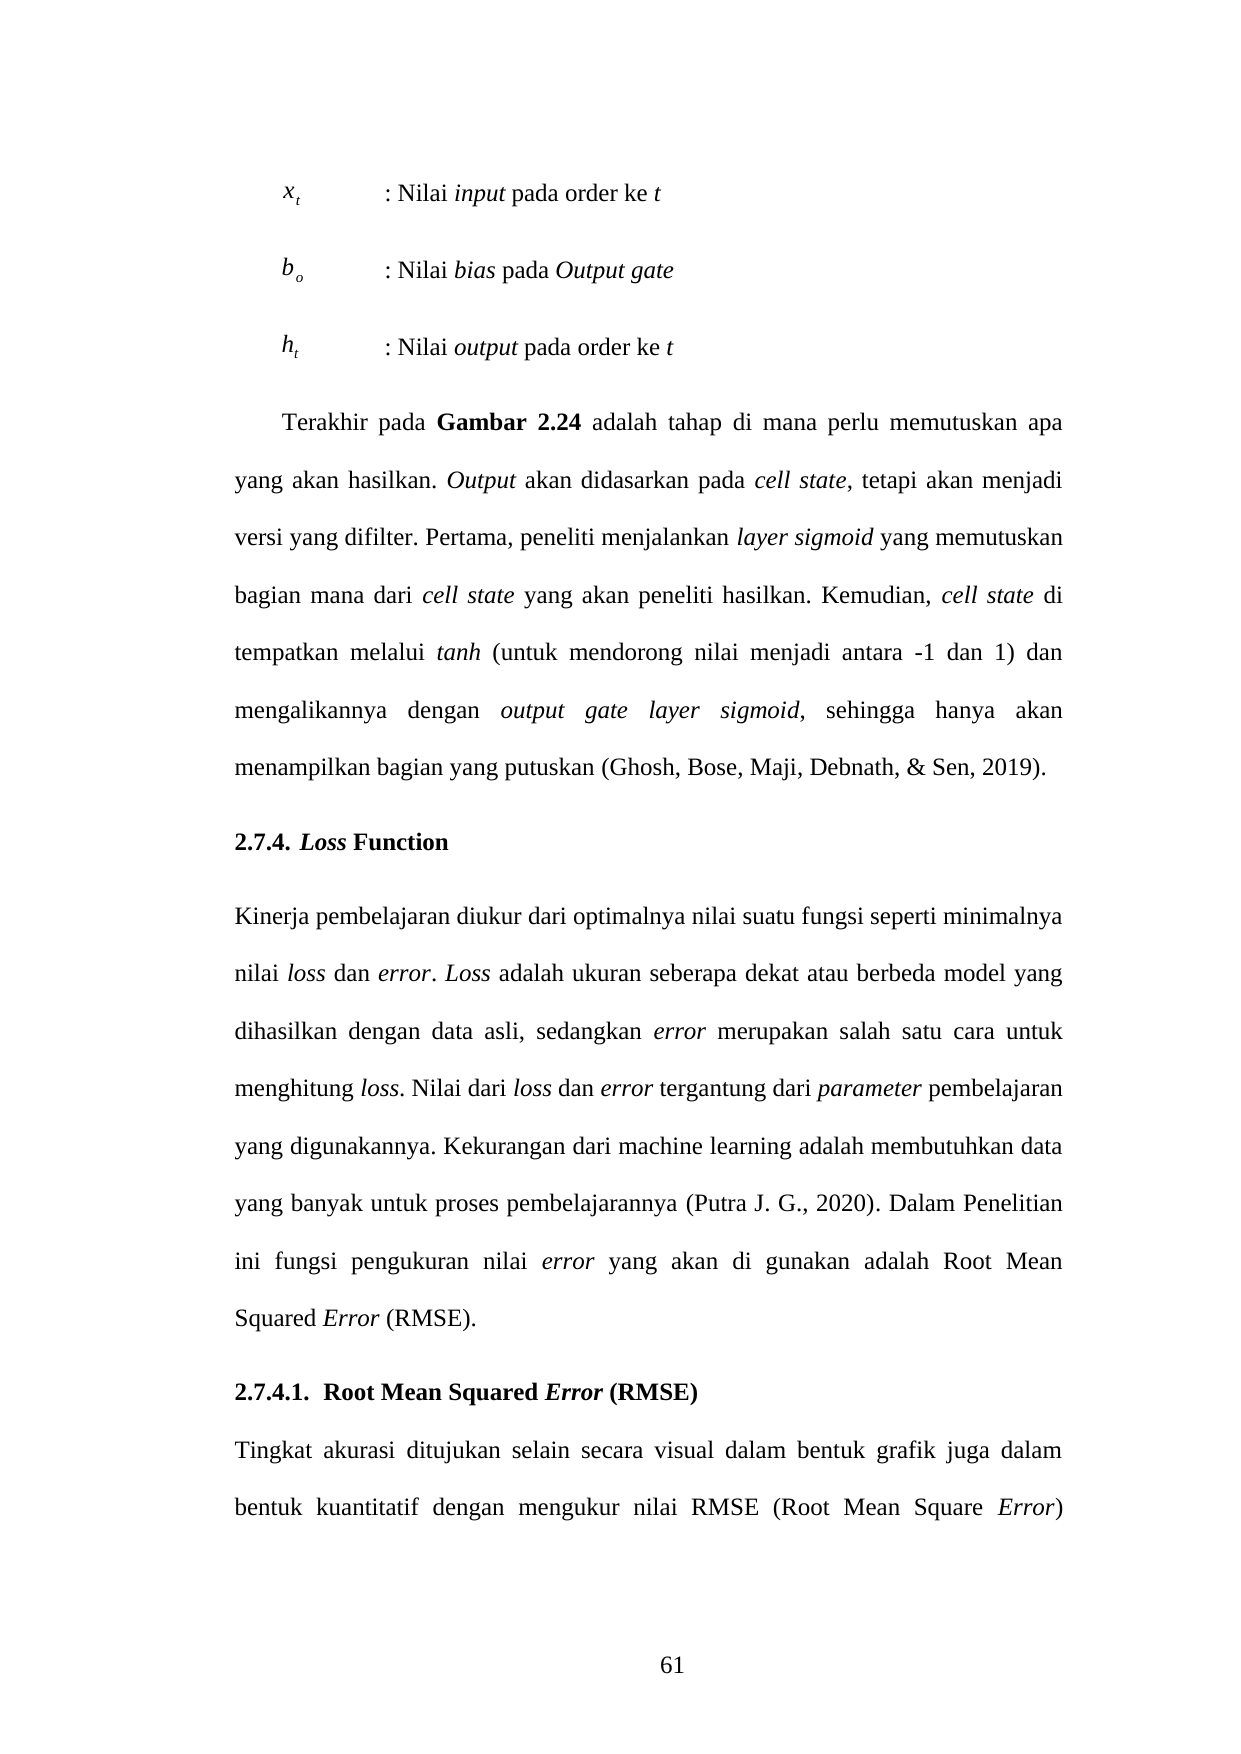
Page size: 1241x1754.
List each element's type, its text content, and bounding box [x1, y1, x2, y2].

text : Nilai output pada order ke t [282, 331, 1063, 362]
subtitle Loss Function [234, 827, 1063, 855]
text Kinerja pembelajaran diukur dari optimalnya nilai suatu fungsi seperti minimalnya nilai loss dan error. Loss adalah ukuran seberapa dekat atau berbeda model yang dihasilkan dengan data asli, sedangkan error merupakan salah satu cara untuk menghitung loss. Nilai dari loss dan error tergantung dari parameter pembelajaran yang digunakannya. Kekurangan dari machine learning adalah membutuhkan data yang banyak untuk proses pembelajarannya . Dalam Penelitian ini fungsi pengukuran nilai error yang akan di gunakan adalah Root Mean Squared Error (RMSE). [234, 901, 1063, 1332]
text : Nilai bias pada Output gate [282, 254, 1063, 285]
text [234, 1435, 1063, 1521]
text : Nilai input pada order ke t [282, 177, 1063, 208]
subtitle Root Mean Squared Error (RMSE) [234, 1377, 1063, 1406]
text Terakhir pada Gambar 2.23 adalah tahap di mana perlu memutuskan apa yang akan hasilkan. Output akan didasarkan pada cell state, tetapi akan menjadi versi yang difilter. Pertama, peneliti menjalankan layer sigmoid yang memutuskan bagian mana dari cell state yang akan peneliti hasilkan. Kemudian, cell state di tempatkan melalui tanh (untuk mendorong nilai menjadi antara -1 dan 1) dan mengalikannya dengan output gate layer sigmoid, sehingga hanya akan menampilkan bagian yang putuskan . [234, 407, 1063, 781]
